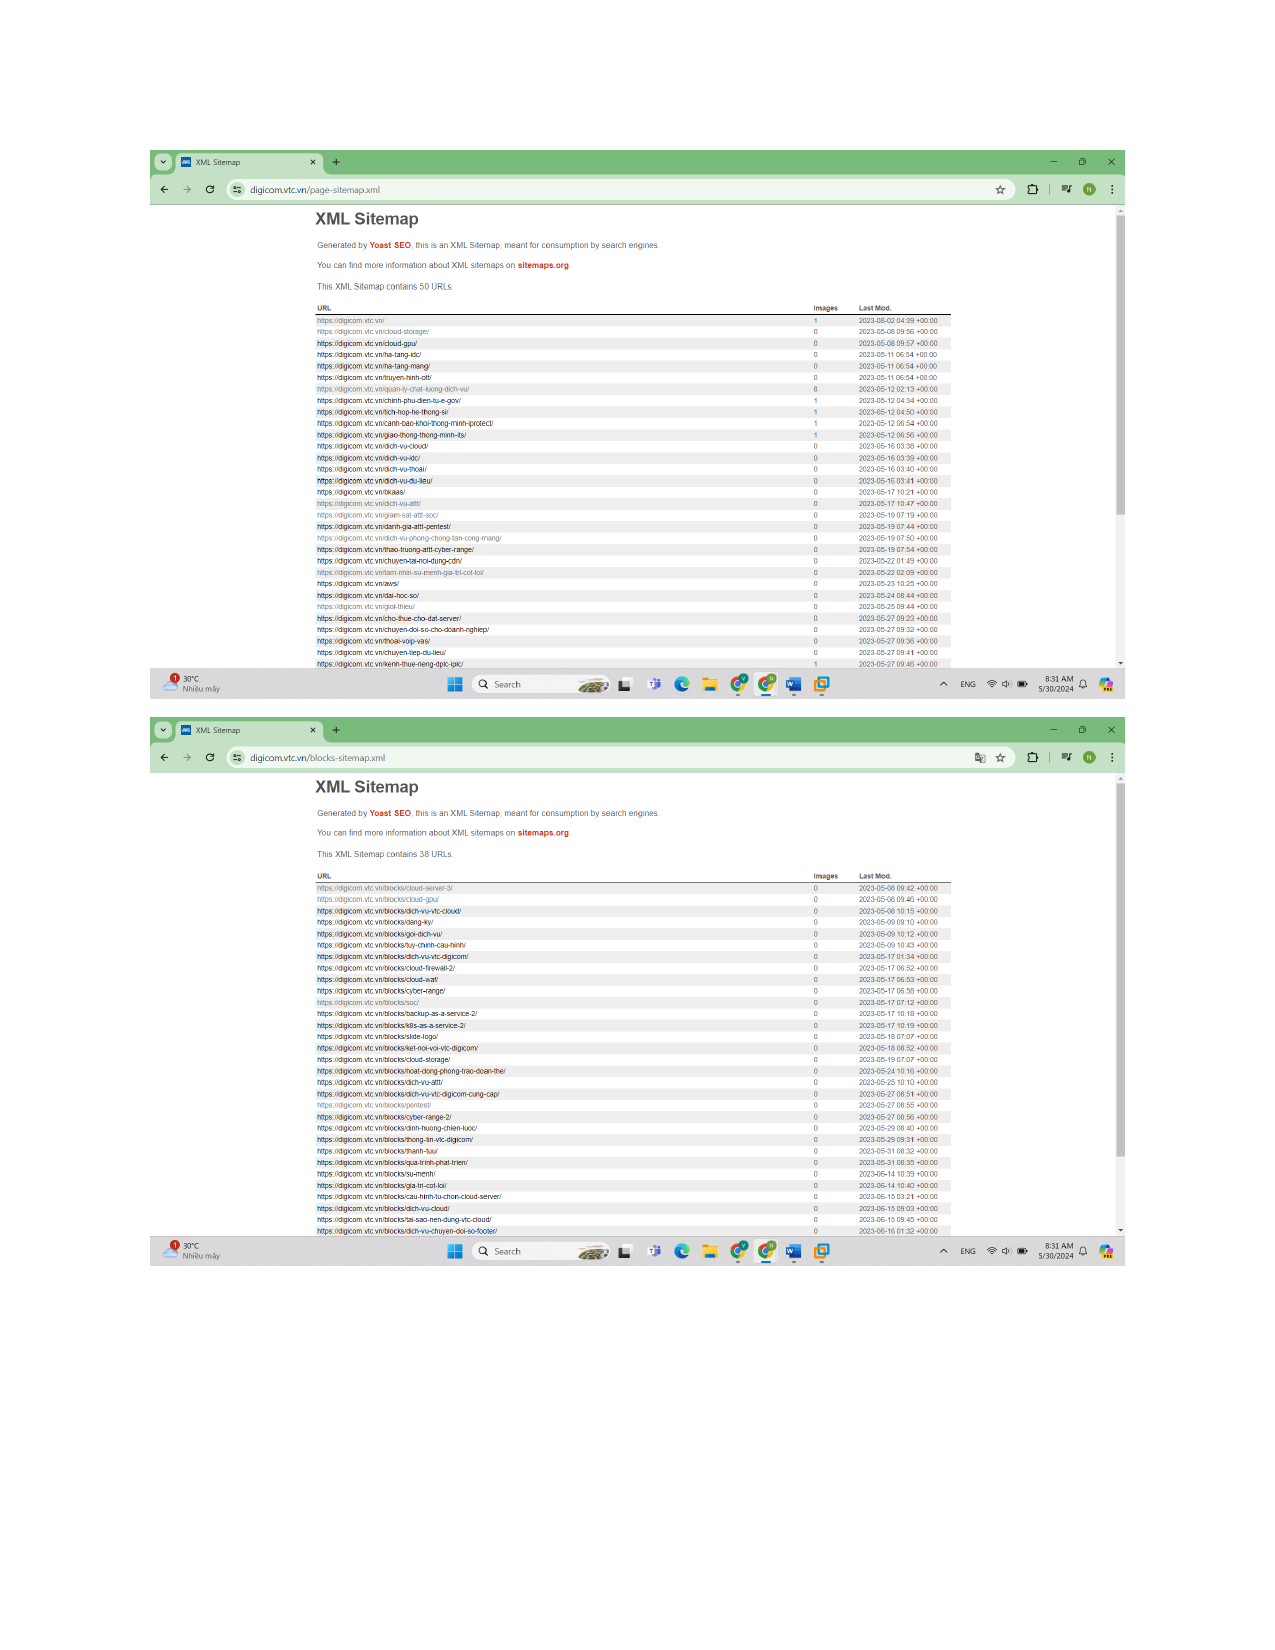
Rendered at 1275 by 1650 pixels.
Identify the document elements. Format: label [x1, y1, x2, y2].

picture [150, 150, 1125, 699]
picture [150, 717, 1125, 1266]
